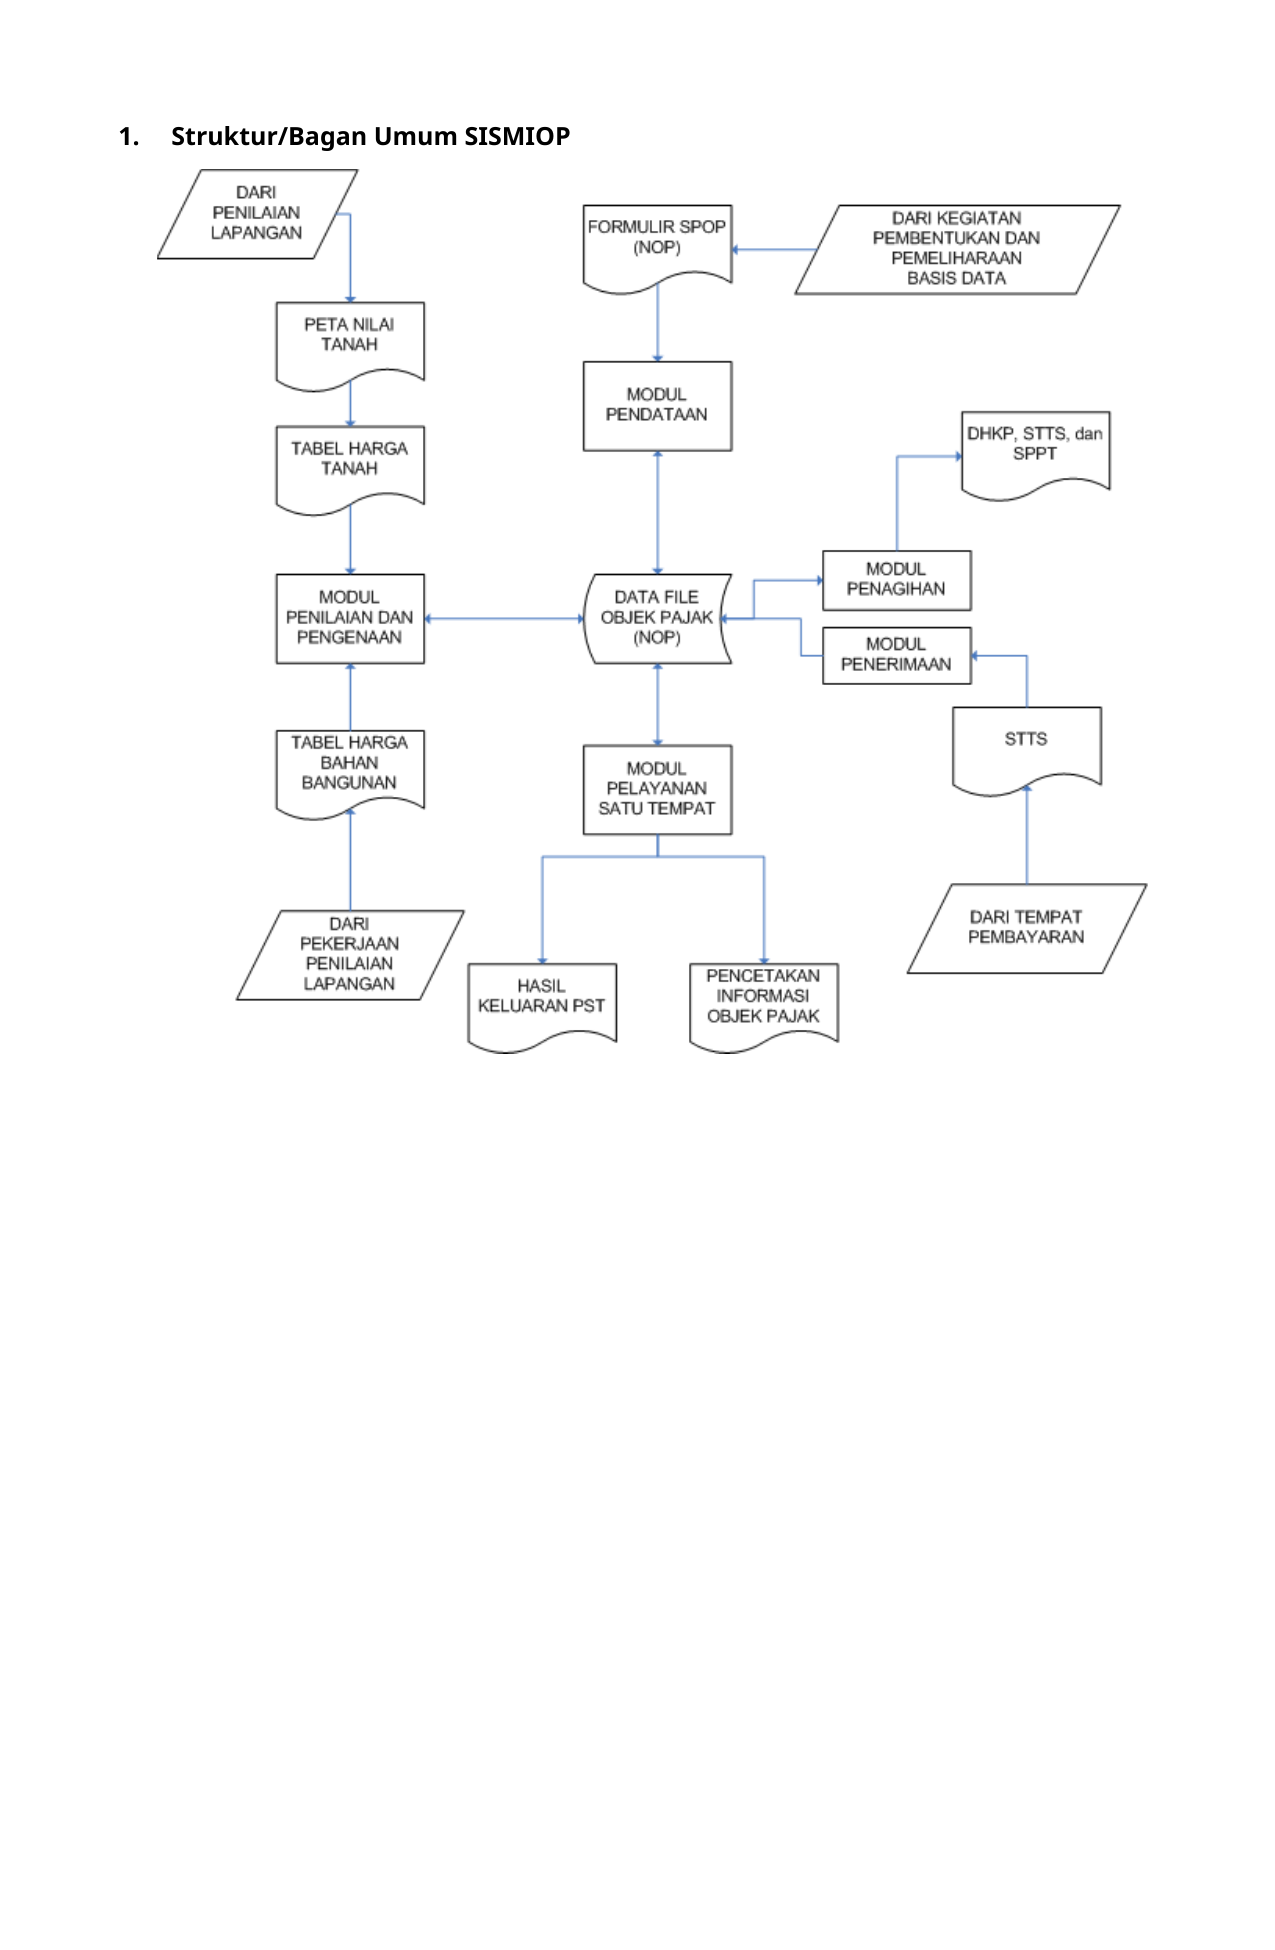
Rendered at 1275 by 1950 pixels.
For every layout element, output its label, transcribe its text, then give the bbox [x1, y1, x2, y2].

picture [157, 169, 1148, 1054]
list Struktur/Bagan Umum SISMIOP [118, 118, 1186, 152]
